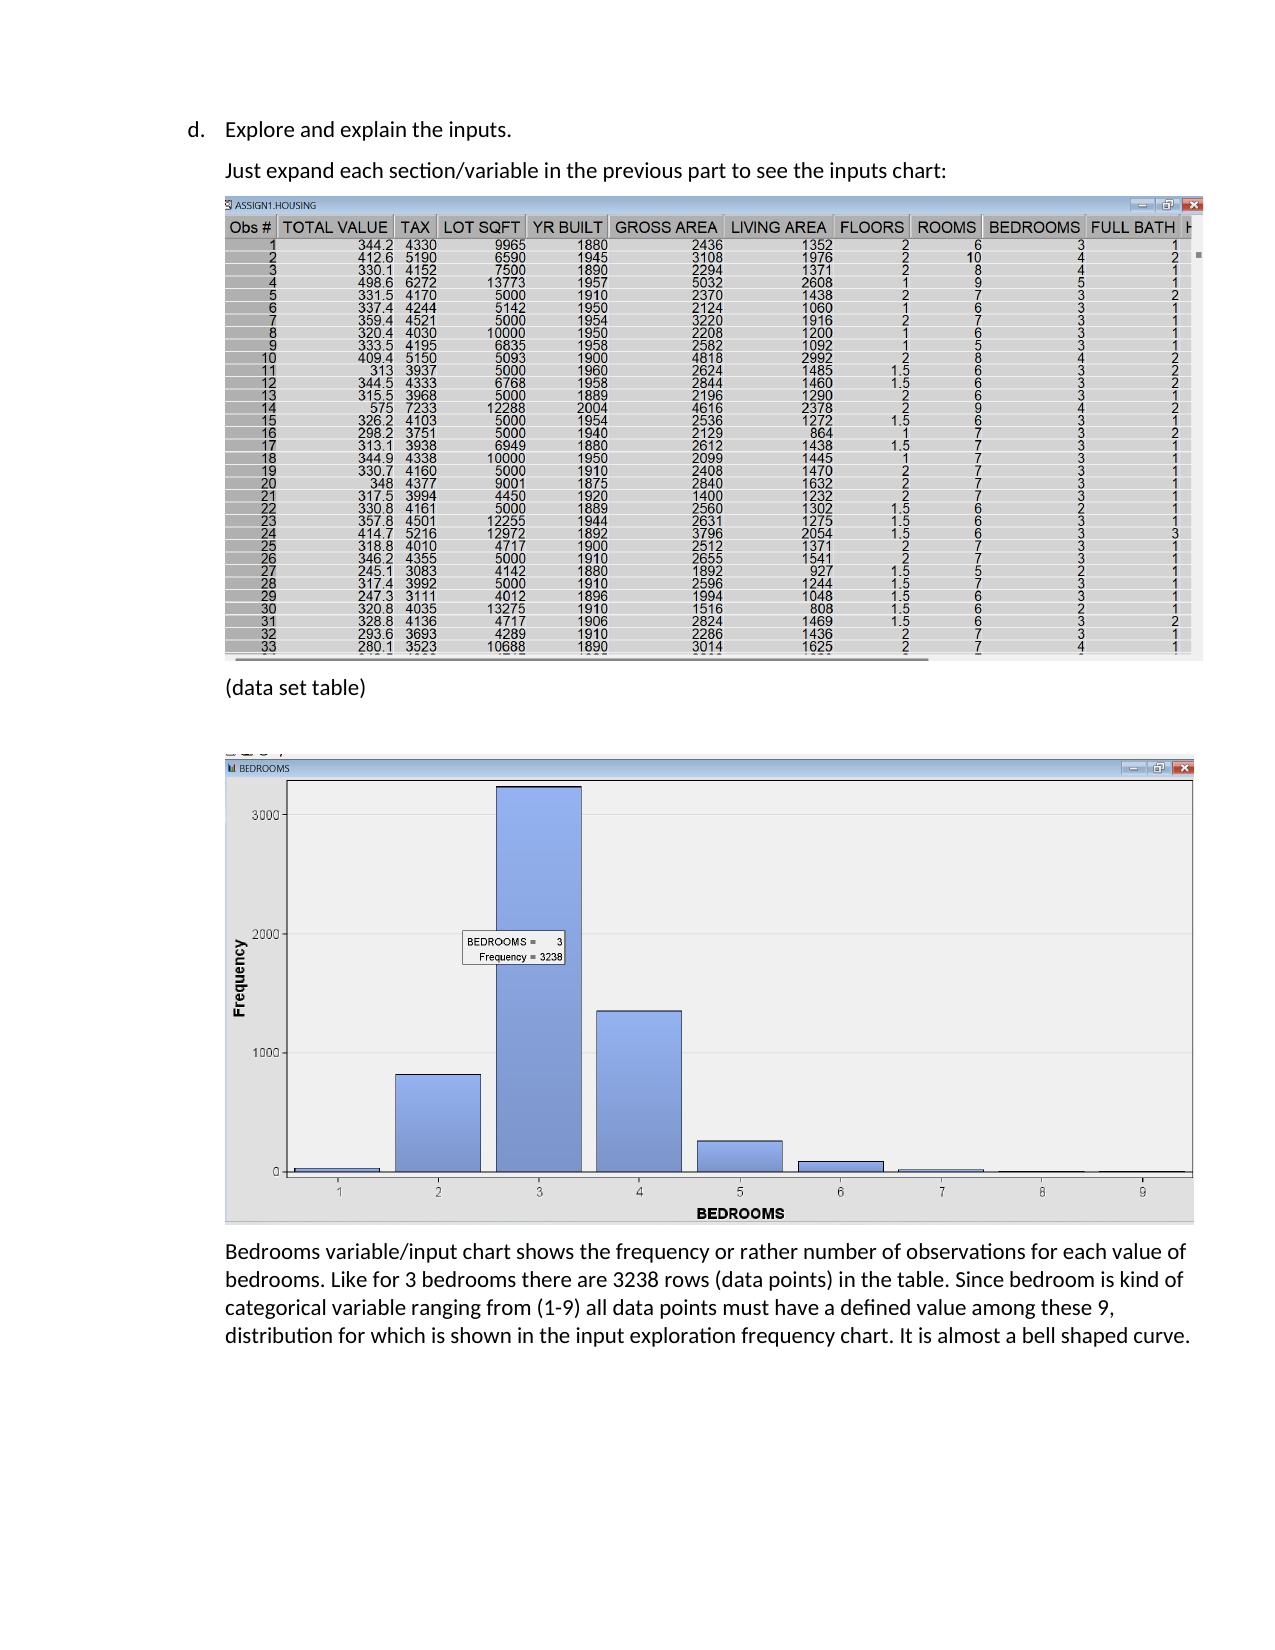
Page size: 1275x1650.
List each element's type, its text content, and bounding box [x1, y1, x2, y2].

text Bedrooms variable/input chart shows the frequency or rather number of observations for each value of bedrooms. Like for 3 bedrooms there are 3238 rows (data points) in the table. Since bedroom is kind of categorical variable ranging from (1-9) all data points must have a defined value among these 9, distribution for which is shown in the input exploration frequency chart. It is almost a bell shaped curve. [225, 1237, 1200, 1349]
list Explore and explain the inputs. [187, 116, 1200, 143]
text Just expand each section/variable in the previous part to see the inputs chart: [225, 156, 1200, 184]
picture [225, 754, 1194, 1225]
picture [225, 196, 1204, 661]
text (data set table) [225, 673, 1200, 702]
